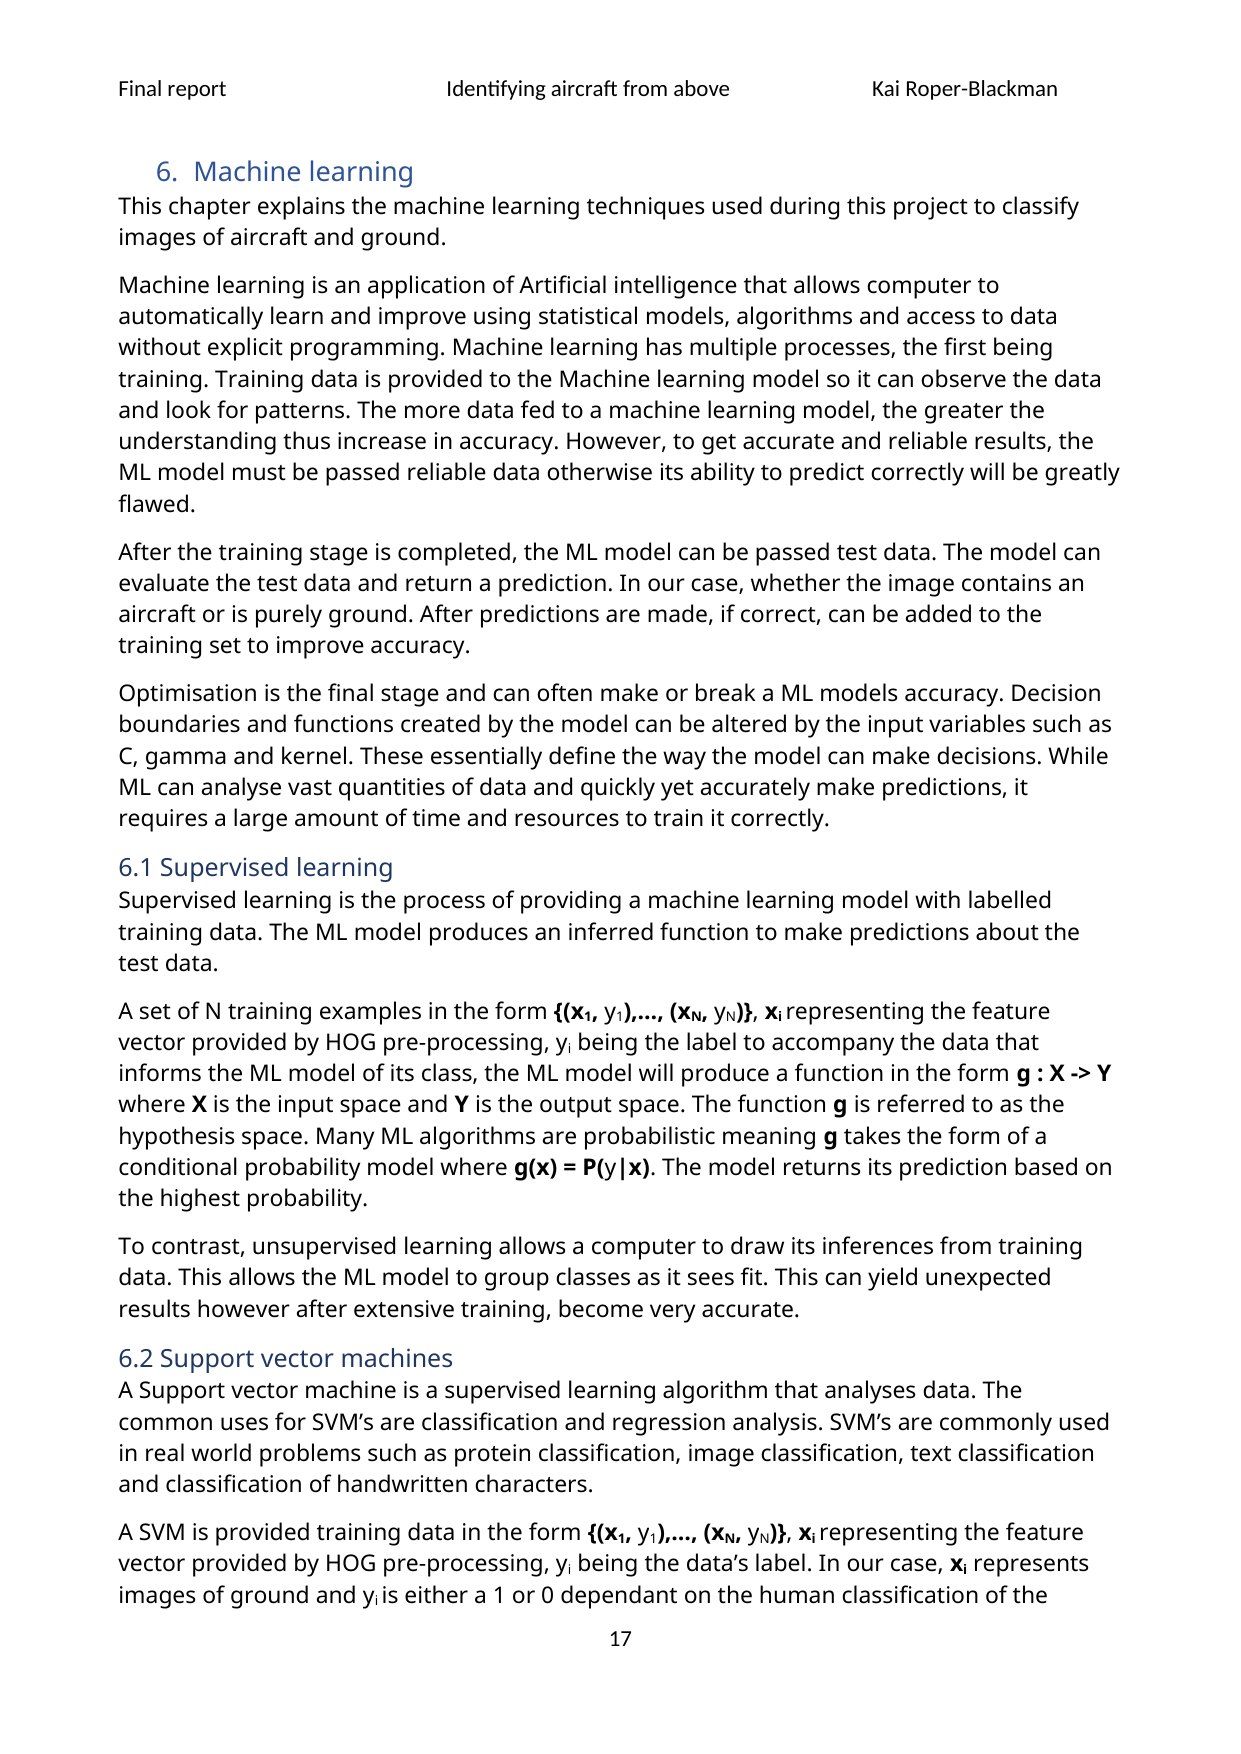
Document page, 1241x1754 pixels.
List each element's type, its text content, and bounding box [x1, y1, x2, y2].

text This chapter explains the machine learning techniques used during this project to classify images of aircraft and ground. [118, 190, 1122, 252]
subtitle 6.1 Supervised learning [118, 850, 1122, 884]
subtitle Machine learning [156, 153, 1122, 190]
text Optimisation is the final stage and can often make or break a ML models accuracy. Decision boundaries and functions created by the model can be altered by the input variables such as C, gamma and kernel. These essentially define the way the model can make decisions. While ML can analyse vast quantities of data and quickly yet accurately make predictions, it requires a large amount of time and resources to train it correctly. [118, 677, 1122, 833]
subtitle 6.2 Support vector machines [118, 1340, 1122, 1374]
text Supervised learning is the process of providing a machine learning model with labelled training data. The ML model produces an inferred function to make predictions about the test data. [118, 884, 1122, 978]
text A Support vector machine is a supervised learning algorithm that analyses data. The common uses for SVM’s are classification and regression analysis. SVM’s are commonly used in real world problems such as protein classification, image classification, text classification and classification of handwritten characters. [118, 1374, 1122, 1499]
text After the training stage is completed, the ML model can be passed test data. The model can evaluate the test data and return a prediction. In our case, whether the image contains an aircraft or is purely ground. After predictions are made, if correct, can be added to the training set to improve accuracy. [118, 536, 1122, 661]
text A set of N training examples in the form {(x1, y1),…, (xN, yN)}, xi representing the feature vector provided by HOG pre-processing, yi being the label to accompany the data that informs the ML model of its class, the ML model will produce a function in the form g : X -> Y where X is the input space and Y is the output space. The function g is referred to as the hypothesis space. Many ML algorithms are probabilistic meaning g takes the form of a conditional probability model where g(x) = P(y|x). The model returns its prediction based on the highest probability. [118, 994, 1122, 1213]
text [118, 1516, 1122, 1610]
text Machine learning is an application of Artificial intelligence that allows computer to automatically learn and improve using statistical models, algorithms and access to data without explicit programming. Machine learning has multiple processes, the first being training. Training data is provided to the Machine learning model so it can observe the data and look for patterns. The more data fed to a machine learning model, the greater the understanding thus increase in accuracy. However, to get accurate and reliable results, the ML model must be passed reliable data otherwise its ability to predict correctly will be greatly flawed. [118, 269, 1122, 519]
text To contrast, unsupervised learning allows a computer to draw its inferences from training data. This allows the ML model to group classes as it sees fit. This can yield unexpected results however after extensive training, become very accurate. [118, 1230, 1122, 1324]
